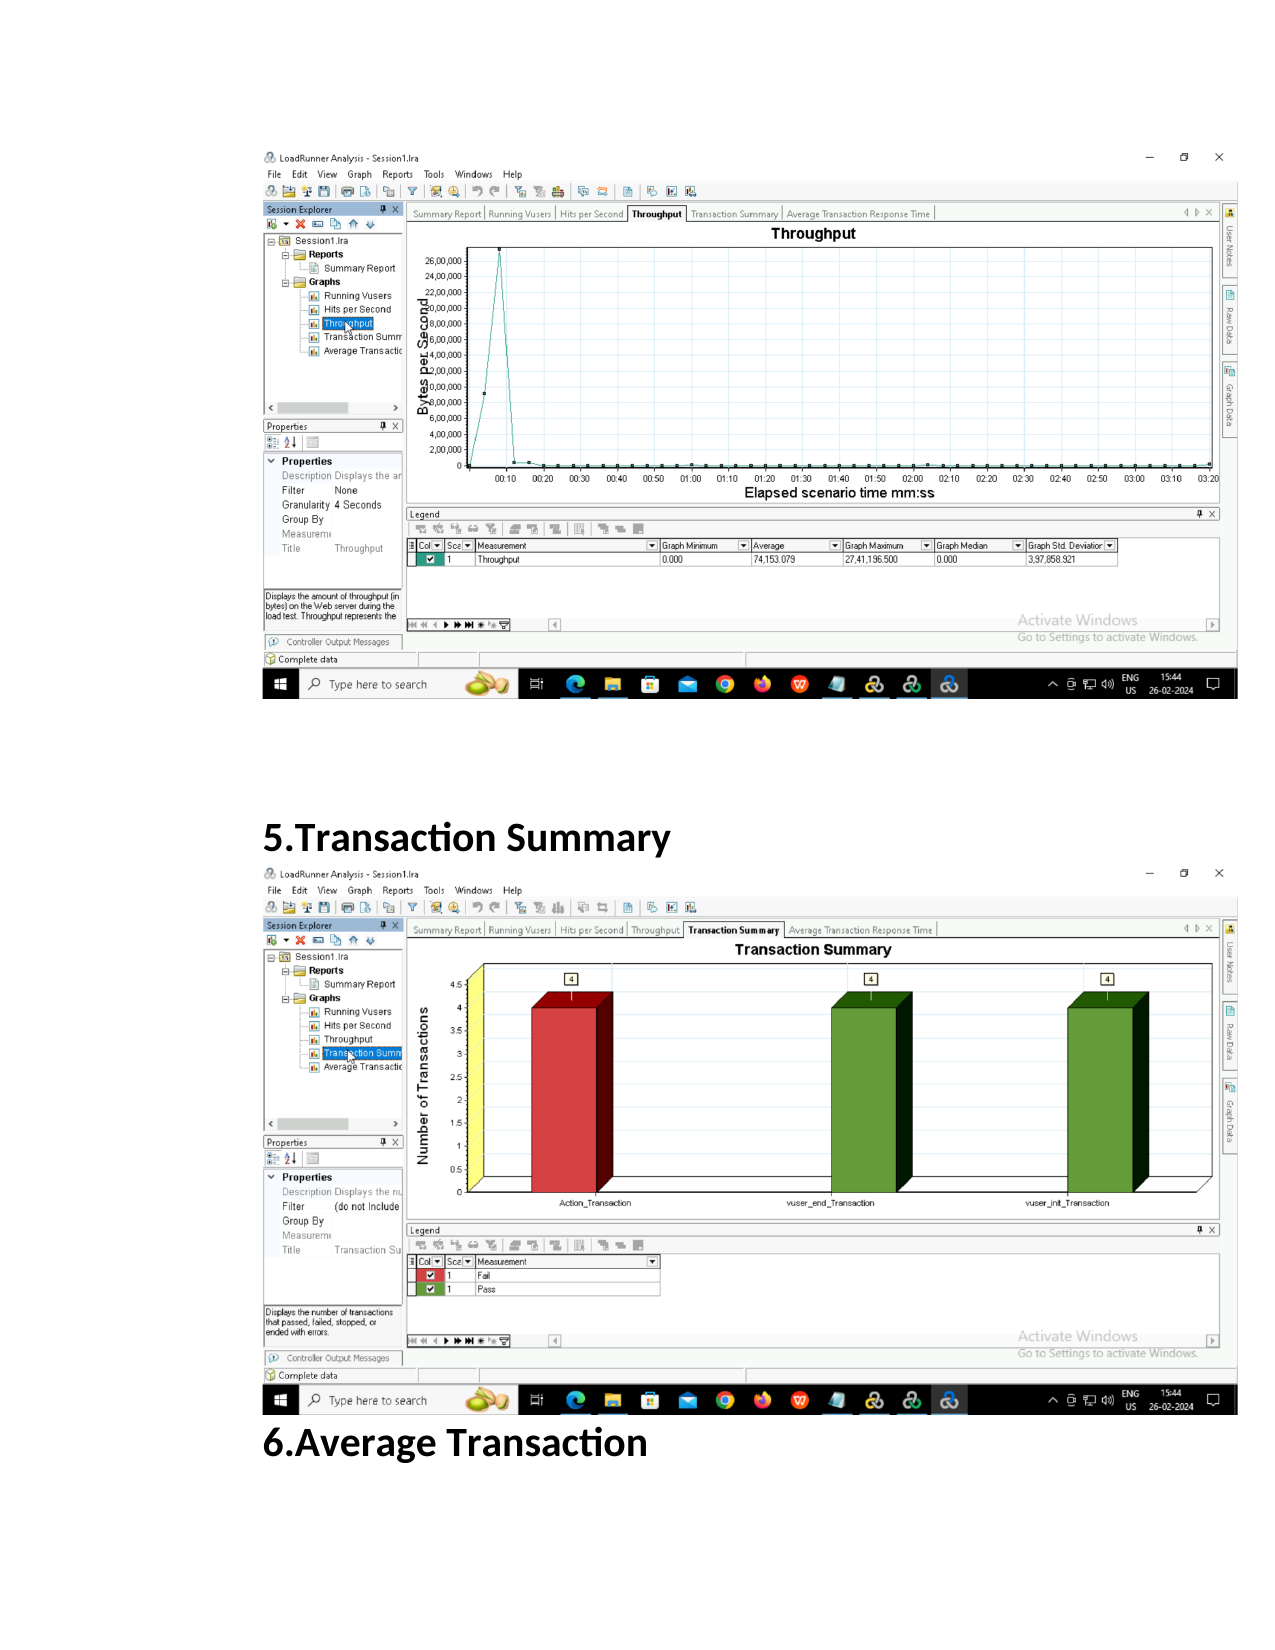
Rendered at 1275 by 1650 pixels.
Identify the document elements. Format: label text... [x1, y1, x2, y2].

picture [262, 865, 1238, 1415]
list 6.Average Transaction [262, 1416, 1125, 1467]
list 5.Transaction Summary [262, 811, 1125, 861]
picture [262, 150, 1238, 699]
